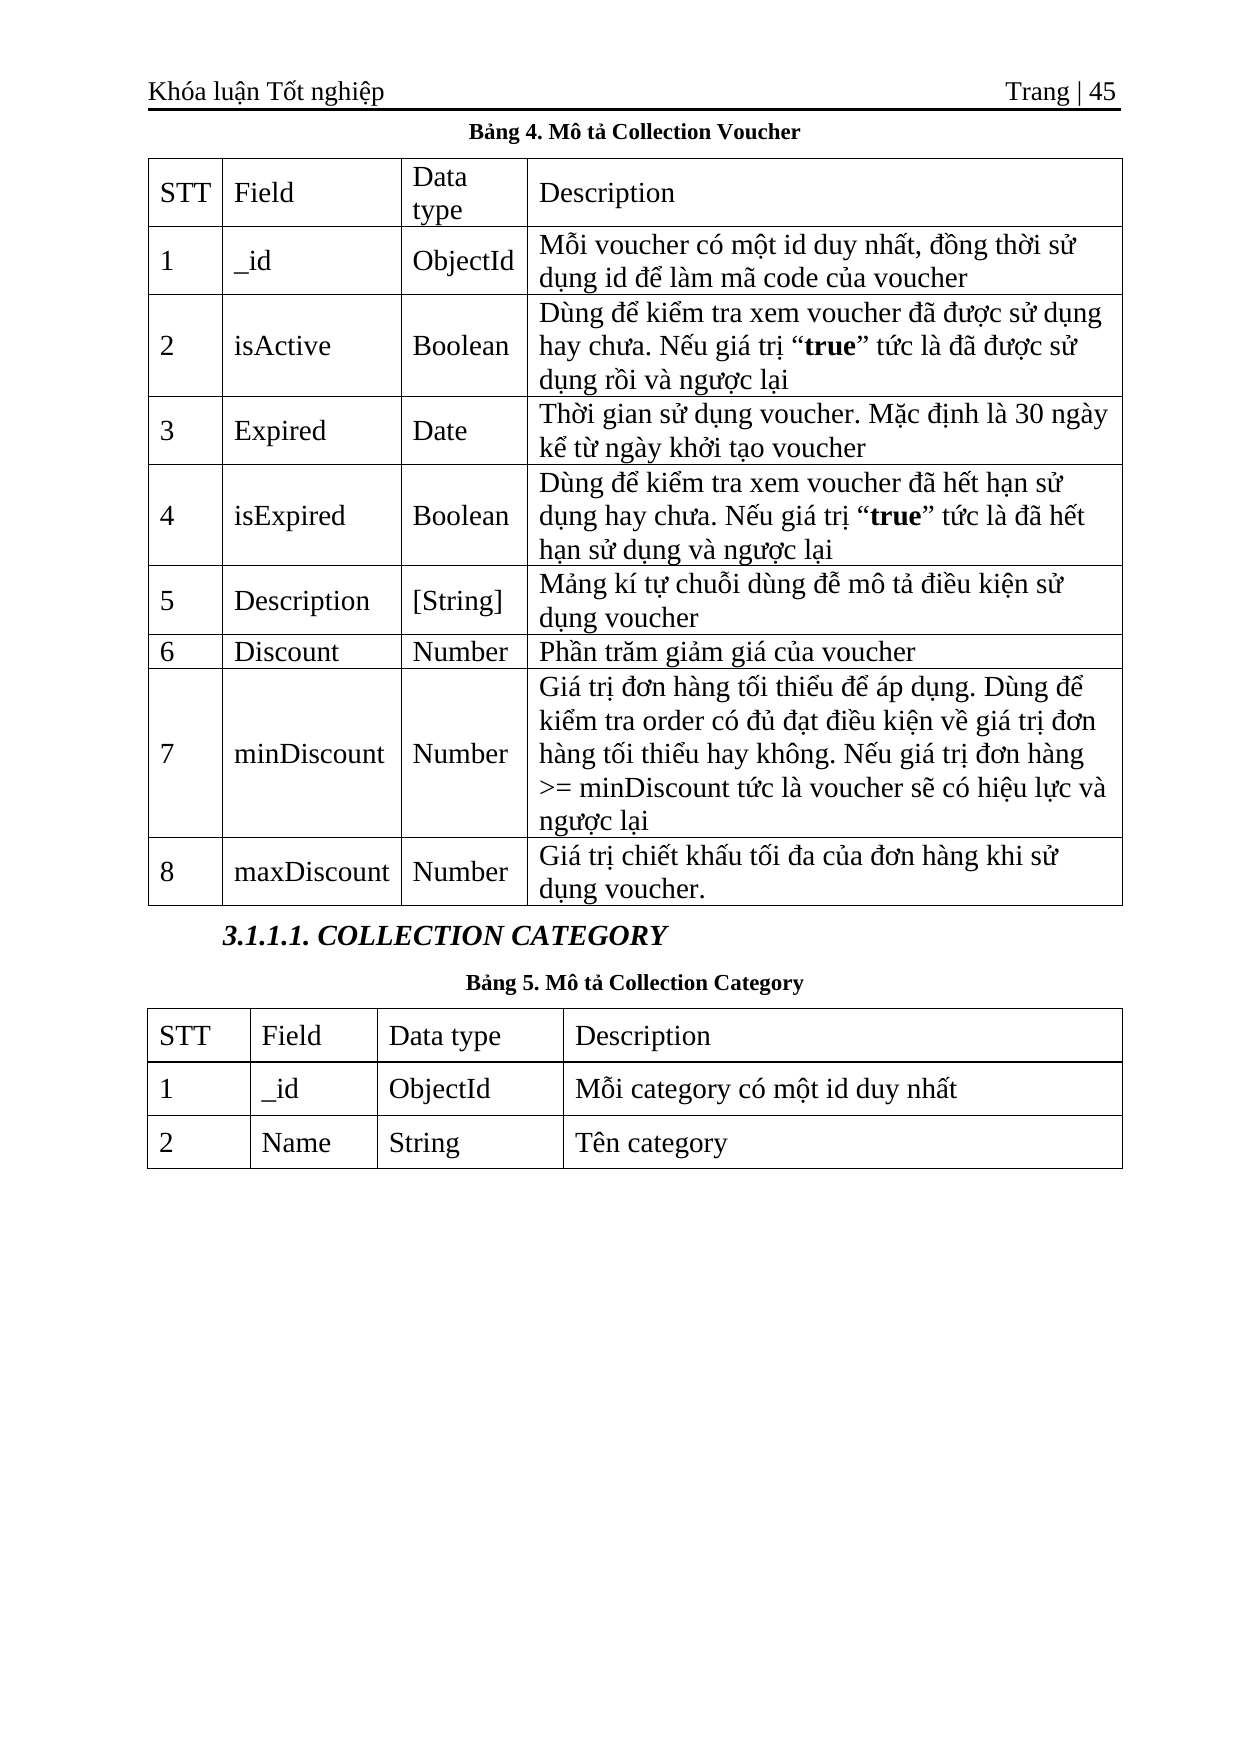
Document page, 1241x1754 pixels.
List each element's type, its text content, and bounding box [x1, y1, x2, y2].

table_cell Discount [223, 635, 401, 668]
table_cell isExpired [223, 465, 401, 565]
table_cell String [378, 1116, 563, 1168]
table_cell Dùng để kiểm tra xem voucher đã hết hạn sử dụng hay chưa. Nếu giá trị “true” tức là đã hết hạn sử dụng và ngược lại [528, 465, 1122, 565]
table_cell ObjectId [378, 1063, 563, 1114]
table_header Data type [378, 1009, 563, 1061]
table_cell minDiscount [223, 669, 401, 837]
table_cell 2 [149, 295, 222, 396]
table_header Data type [402, 159, 527, 226]
table_header Field [251, 1009, 377, 1061]
table_cell Name [251, 1116, 377, 1168]
table_cell 5 [149, 566, 222, 633]
table_cell Phần trăm giảm giá của voucher [528, 635, 1122, 668]
table_cell Tên category [564, 1116, 1122, 1168]
table_cell 1 [149, 227, 222, 294]
table_cell 7 [149, 669, 222, 837]
table_header Description [528, 159, 1122, 226]
table_cell Expired [223, 397, 401, 464]
table_cell isActive [223, 295, 401, 396]
table_header Field [223, 159, 401, 226]
table_cell Boolean [402, 295, 527, 396]
table_cell Boolean [402, 465, 527, 565]
table_cell Number [402, 669, 527, 837]
table_cell Thời gian sử dụng voucher. Mặc định là 30 ngày kể từ ngày khởi tạo voucher [528, 397, 1122, 464]
table_cell Mỗi category có một id duy nhất [564, 1063, 1122, 1114]
table_cell 6 [149, 635, 222, 668]
table_cell 2 [148, 1116, 250, 1168]
table_header STT [149, 159, 222, 226]
table_cell 3 [149, 397, 222, 464]
list COLLECTION CATEGORY [223, 918, 1122, 952]
table_cell ObjectId [402, 227, 527, 294]
table_cell Giá trị đơn hàng tối thiểu để áp dụng. Dùng để kiểm tra order có đủ đạt điều kiện về giá trị đơn hàng tối thiểu hay không. Nếu giá trị đơn hàng >= minDiscount tức là voucher sẽ có hiệu lực và ngược lại [528, 669, 1122, 837]
text Bảng 4. Mô tả Collection Voucher [148, 118, 1122, 144]
text Bảng 5. Mô tả Collection Category [148, 969, 1122, 995]
table_cell Mỗi voucher có một id duy nhất, đồng thời sử dụng id để làm mã code của voucher [528, 227, 1122, 294]
table_cell 4 [149, 465, 222, 565]
table_cell 1 [148, 1063, 250, 1114]
table_cell 8 [149, 838, 222, 905]
table_cell Number [402, 838, 527, 905]
table_cell maxDiscount [223, 838, 401, 905]
table_cell Mảng kí tự chuỗi dùng đễ mô tả điều kiện sử dụng voucher [528, 566, 1122, 633]
table_cell Date [402, 397, 527, 464]
table_cell Giá trị chiết khấu tối đa của đơn hàng khi sử dụng voucher. [528, 838, 1122, 905]
table_cell Dùng để kiểm tra xem voucher đã được sử dụng hay chưa. Nếu giá trị “true” tức là đã được sử dụng rồi và ngược lại [528, 295, 1122, 396]
table_cell Number [402, 635, 527, 668]
table_header STT [148, 1009, 250, 1061]
table_cell Description [223, 566, 401, 633]
table_header Description [564, 1009, 1122, 1061]
table_cell _id [223, 227, 401, 294]
table_cell [String] [402, 566, 527, 633]
table_cell _id [251, 1063, 377, 1114]
